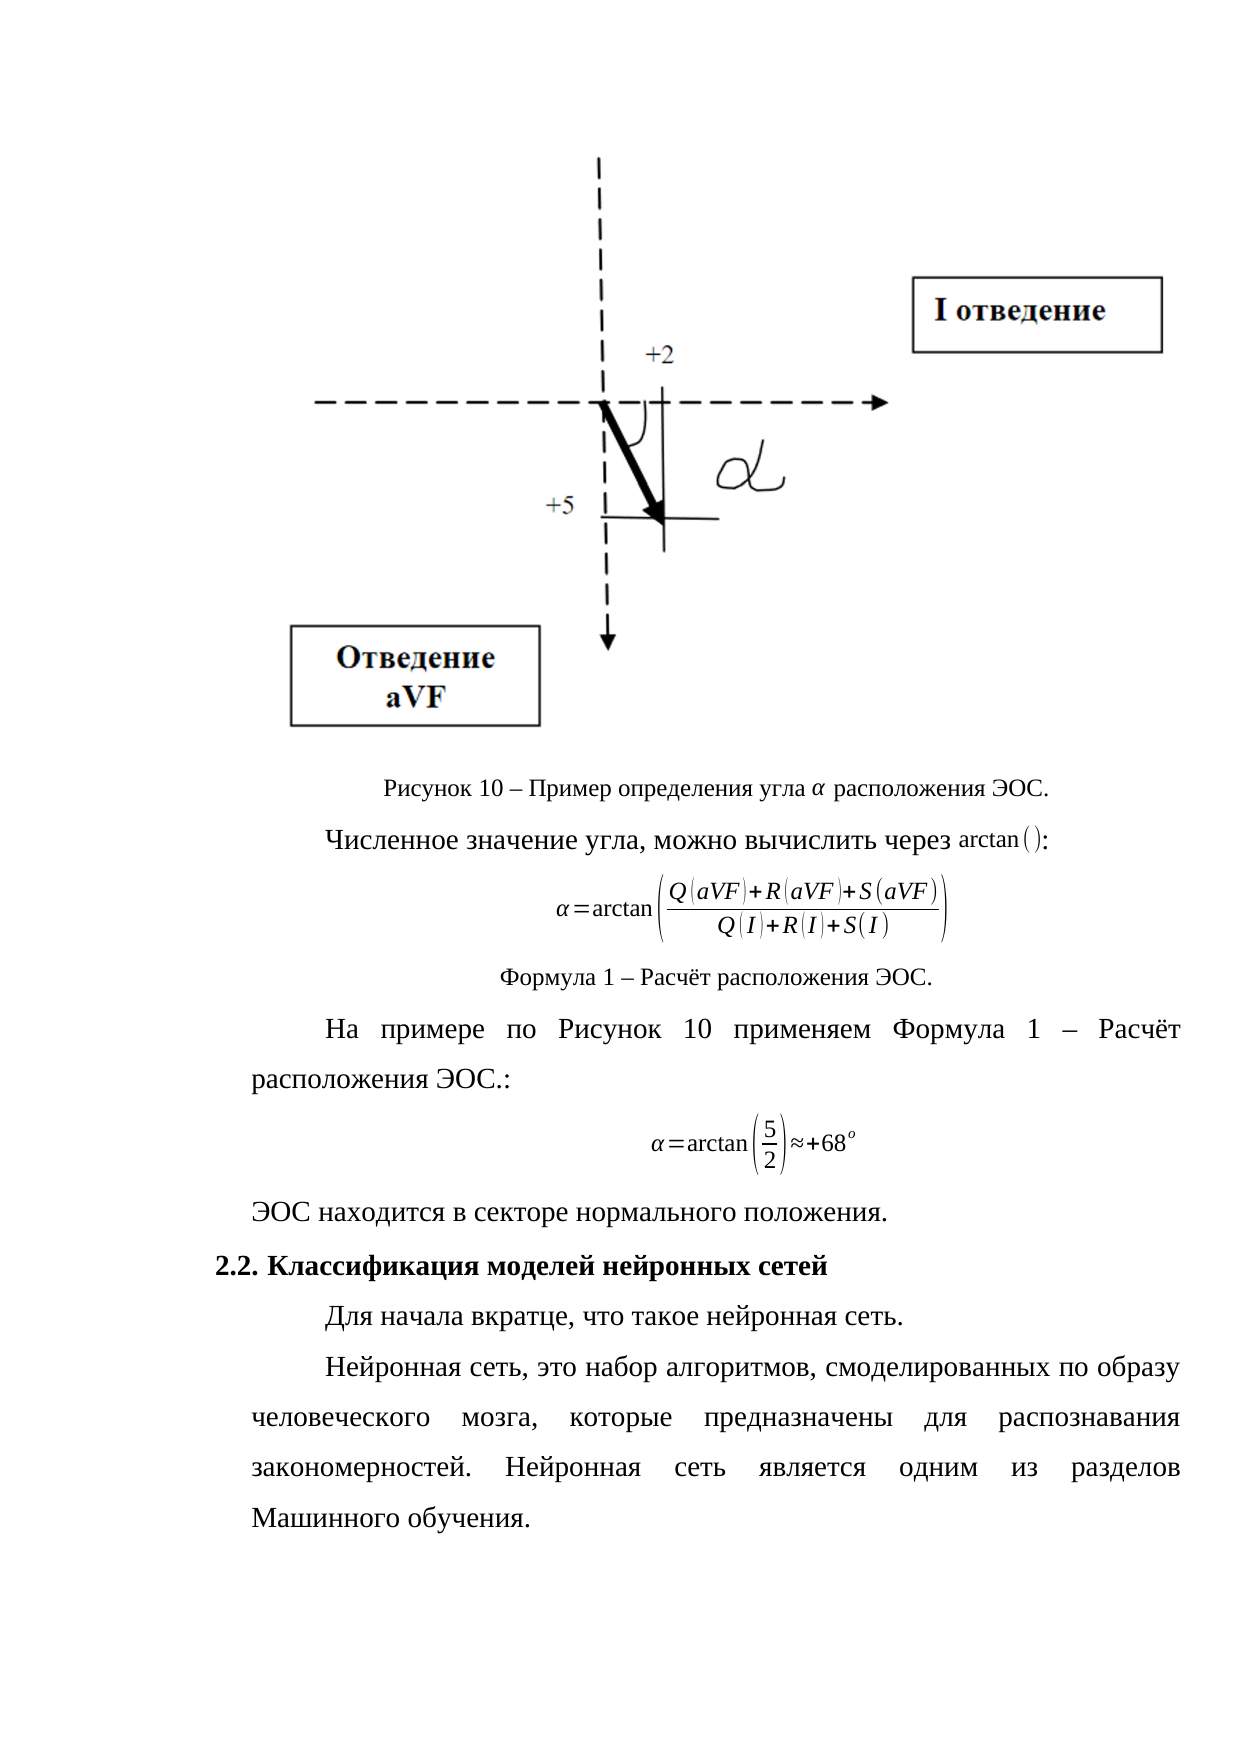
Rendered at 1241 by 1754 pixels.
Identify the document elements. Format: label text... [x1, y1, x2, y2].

text Нейронная сеть, это набор алгоритмов, смоделированных по образу человеческого мозга, которые предназначены для распознавания закономерностей. Нейронная сеть является одним из разделов Машинного обучения. [251, 1349, 1181, 1533]
subtitle Классификация моделей нейронных сетей [215, 1248, 1181, 1282]
text На примере по рисунке 10 применяем формула 1: [251, 1011, 1181, 1095]
picture [177, 118, 1182, 757]
text Для начала вкратце, что такое нейронная сеть. [251, 1298, 1181, 1332]
text ЭОС находится в секторе нормального положения. [251, 1194, 1181, 1227]
text Рисунок 10 – Пример определения угла расположения ЭОС. [251, 773, 1181, 802]
text Численное значение угла, можно вычислить через : [251, 822, 1181, 856]
text Формула 1 – Расчёт расположения ЭОС. [251, 962, 1181, 991]
